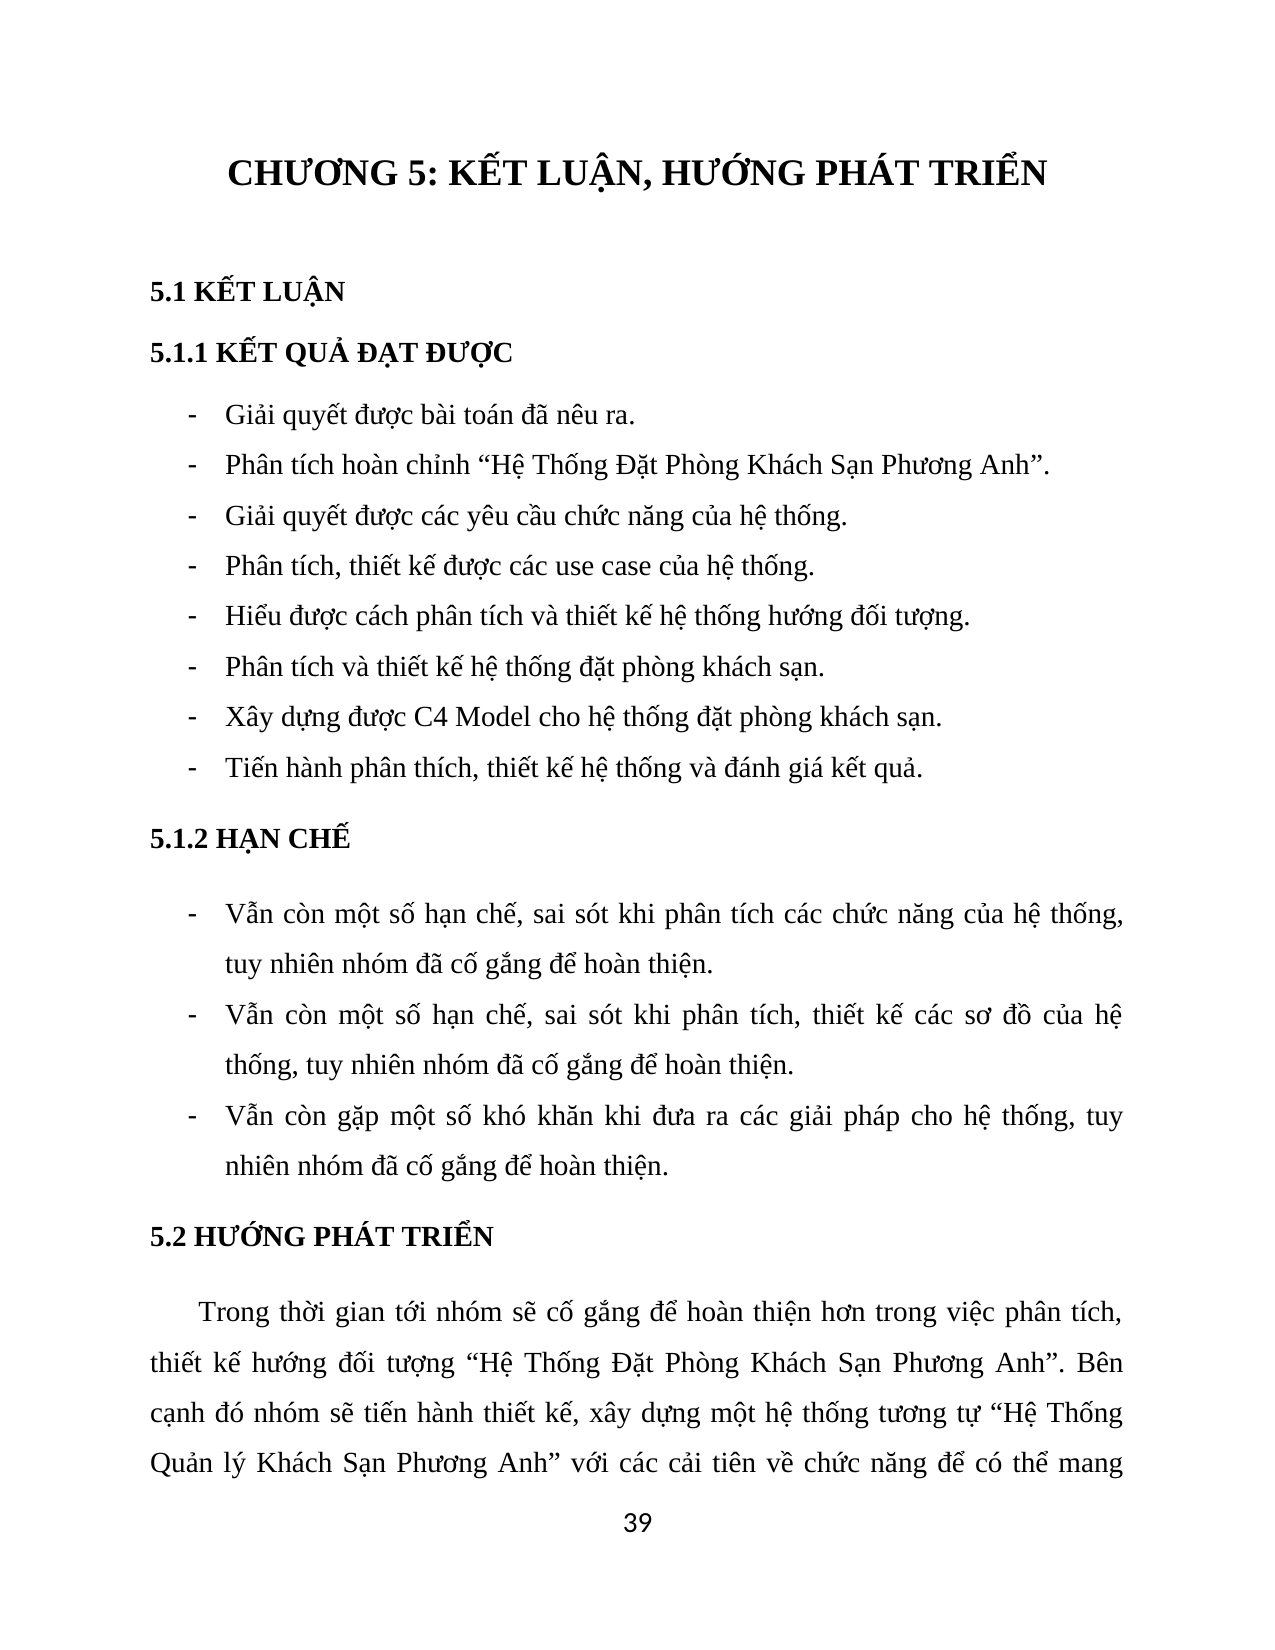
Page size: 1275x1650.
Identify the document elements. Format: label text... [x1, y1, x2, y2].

subtitle 5.2 HƯỚNG PHÁT TRIỂN [150, 1219, 1125, 1253]
subtitle 5.1.2 HẠN CHẾ [150, 821, 1125, 854]
list Giải quyết được bài toán đã nêu ra. [187, 397, 1125, 430]
subtitle 5.1 KẾT LUẬN [150, 274, 1125, 308]
list Phân tích, thiết kế được các use case của hệ thống. [187, 548, 1125, 582]
list Hiểu được cách phân tích và thiết kế hệ thống hướng đối tượng. [187, 598, 1125, 632]
list Vẫn còn một số hạn chế, sai sót khi phân tích các chức năng của hệ thống, tuy nhiên nhóm đã cố gắng để hoàn thiện. [187, 896, 1125, 980]
list Giải quyết được các yêu cầu chức năng của hệ thống. [187, 497, 1125, 531]
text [150, 1294, 1125, 1479]
list Vẫn còn một số hạn chế, sai sót khi phân tích, thiết kế các sơ đồ của hệ thống, tuy nhiên nhóm đã cố gắng để hoàn thiện. [187, 997, 1125, 1081]
list Vẫn còn gặp một số khó khăn khi đưa ra các giải pháp cho hệ thống, tuy nhiên nhóm đã cố gắng để hoàn thiện. [187, 1098, 1125, 1182]
list Tiến hành phân thích, thiết kế hệ thống và đánh giá kết quả. [187, 749, 1125, 783]
subtitle 5.1.1 KẾT QUẢ ĐẠT ĐƯỢC [150, 336, 1125, 369]
list Xây dựng được C4 Model cho hệ thống đặt phòng khách sạn. [187, 699, 1125, 733]
list Phân tích và thiết kế hệ thống đặt phòng khách sạn. [187, 649, 1125, 682]
subtitle CHƯƠNG 5: KẾT LUẬN, HƯỚNG PHÁT TRIỂN [150, 150, 1125, 193]
list Phân tích hoàn chỉnh “Hệ Thống Đặt Phòng Khách Sạn Phương Anh”. [187, 447, 1125, 481]
